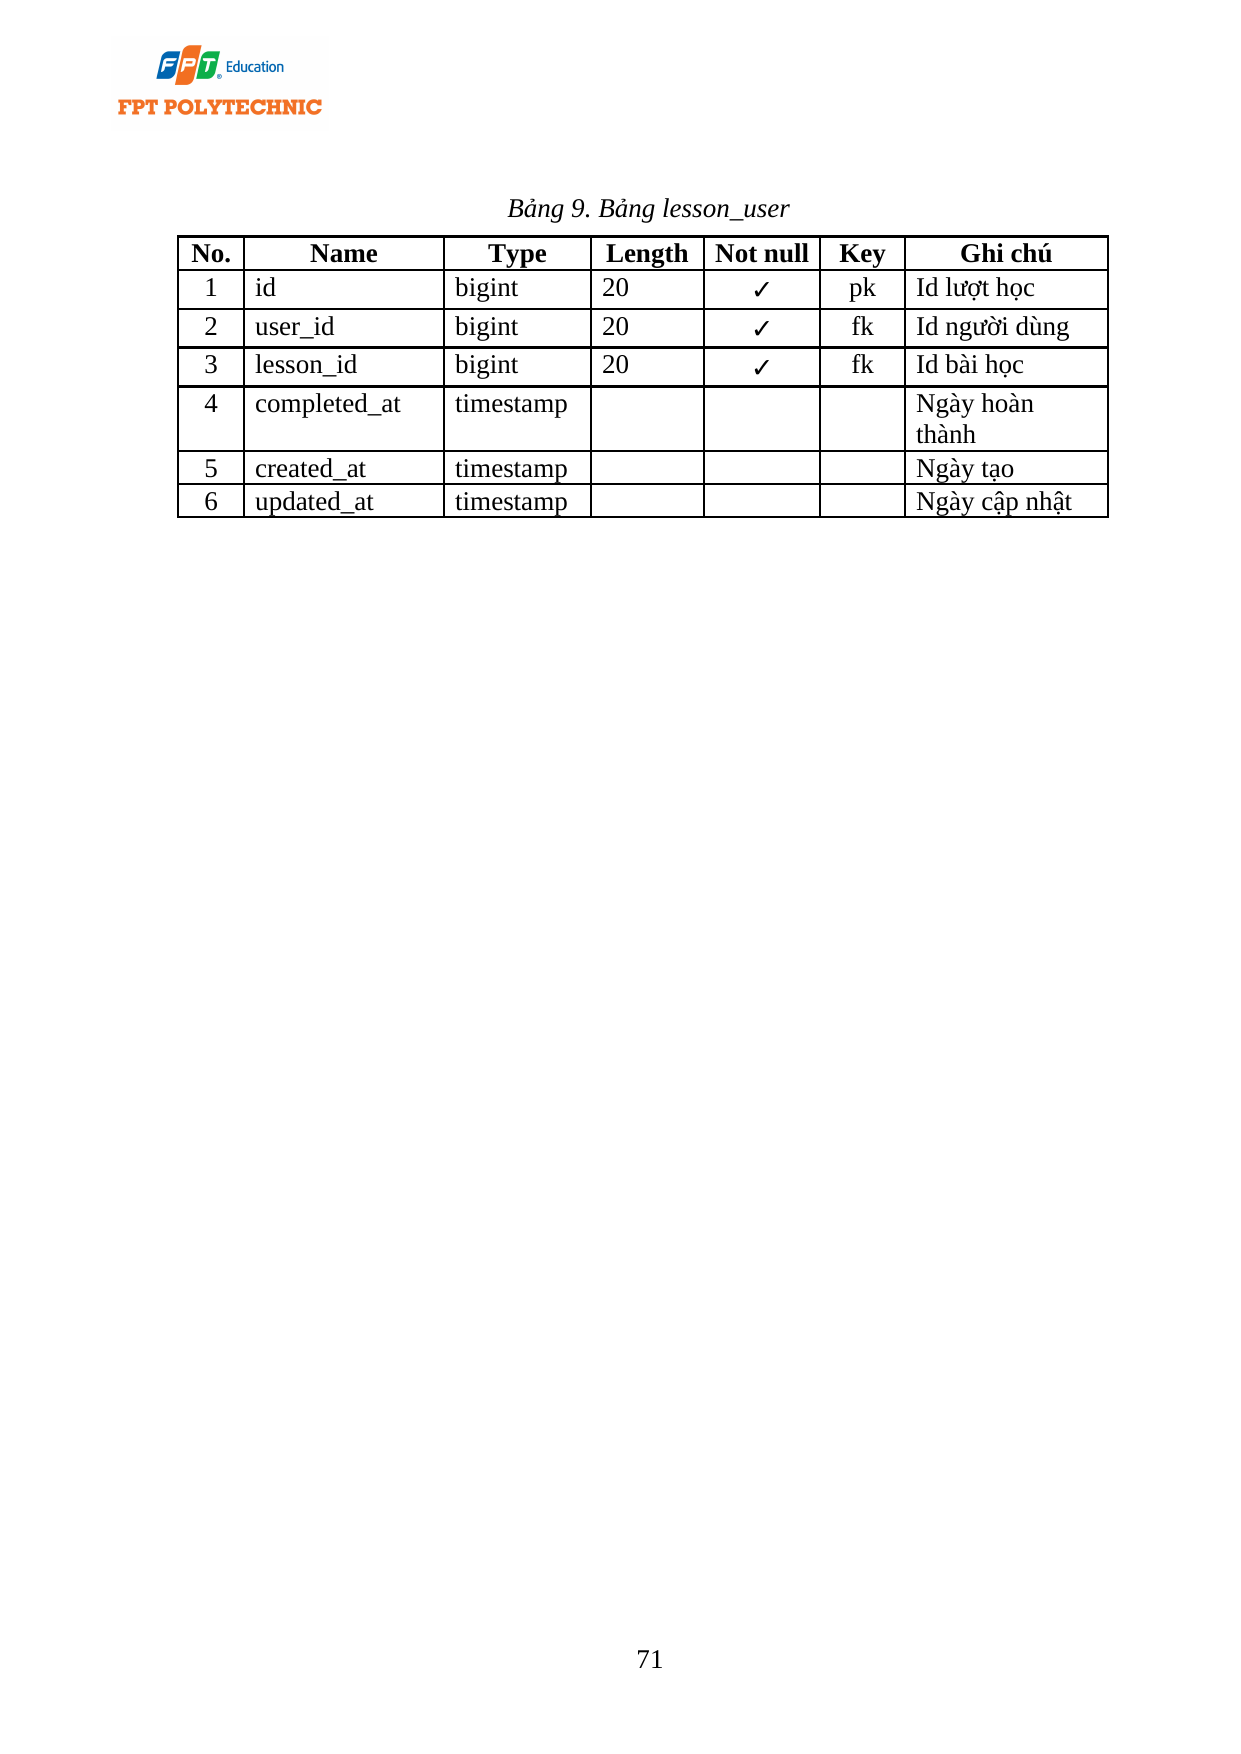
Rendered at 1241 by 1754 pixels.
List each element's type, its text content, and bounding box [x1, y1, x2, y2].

table_cell Id lượt học [906, 271, 1107, 307]
table_cell timestamp [445, 388, 590, 450]
table_cell 3 [179, 349, 243, 385]
table_cell [592, 485, 703, 516]
table_cell [821, 485, 904, 516]
table_cell Id người dùng [906, 310, 1107, 346]
table_cell bigint [445, 349, 590, 385]
table_cell 6 [179, 485, 243, 516]
subtitle Bảng 9. Bảng lesson_user [177, 192, 1122, 223]
table_cell [821, 388, 904, 450]
table_cell Id bài học [906, 349, 1107, 385]
table_cell 1 [179, 271, 243, 307]
table_cell [705, 388, 819, 450]
table_cell lesson_id [245, 349, 443, 385]
table_cell 2 [179, 310, 243, 346]
table_cell ✓ [705, 310, 819, 346]
table_header Key [821, 238, 904, 268]
table_cell [592, 452, 703, 483]
table_cell ✓ [705, 349, 819, 385]
table_cell timestamp [445, 485, 590, 516]
table_cell [705, 452, 819, 483]
table_cell bigint [445, 310, 590, 346]
table_cell 20 [592, 310, 703, 346]
table_cell ✓ [705, 271, 819, 307]
table_cell completed_at [245, 388, 443, 450]
table_header Name [245, 238, 443, 268]
table_cell 5 [179, 452, 243, 483]
table_header Length [592, 238, 703, 268]
table_cell bigint [445, 271, 590, 307]
table_cell 20 [592, 271, 703, 307]
table_cell 20 [592, 349, 703, 385]
table_cell Ngày tạo [906, 452, 1107, 483]
table_cell pk [821, 271, 904, 307]
table_cell timestamp [445, 452, 590, 483]
table_cell fk [821, 310, 904, 346]
table_cell id [245, 271, 443, 307]
table_cell Ngày cập nhật [906, 485, 1107, 516]
table_cell [821, 452, 904, 483]
table_header No. [179, 238, 243, 268]
table_cell created_at [245, 452, 443, 483]
table_cell [592, 388, 703, 450]
table_cell [705, 485, 819, 516]
table_cell Ngày hoàn thành [906, 388, 1107, 450]
table_header Type [445, 238, 590, 268]
table_cell fk [821, 349, 904, 385]
table_cell user_id [245, 310, 443, 346]
table_cell updated_at [245, 485, 443, 516]
table_header Ghi chú [906, 238, 1107, 268]
picture [111, 36, 329, 131]
table_cell 4 [179, 388, 243, 450]
table_header Not null [705, 238, 819, 268]
